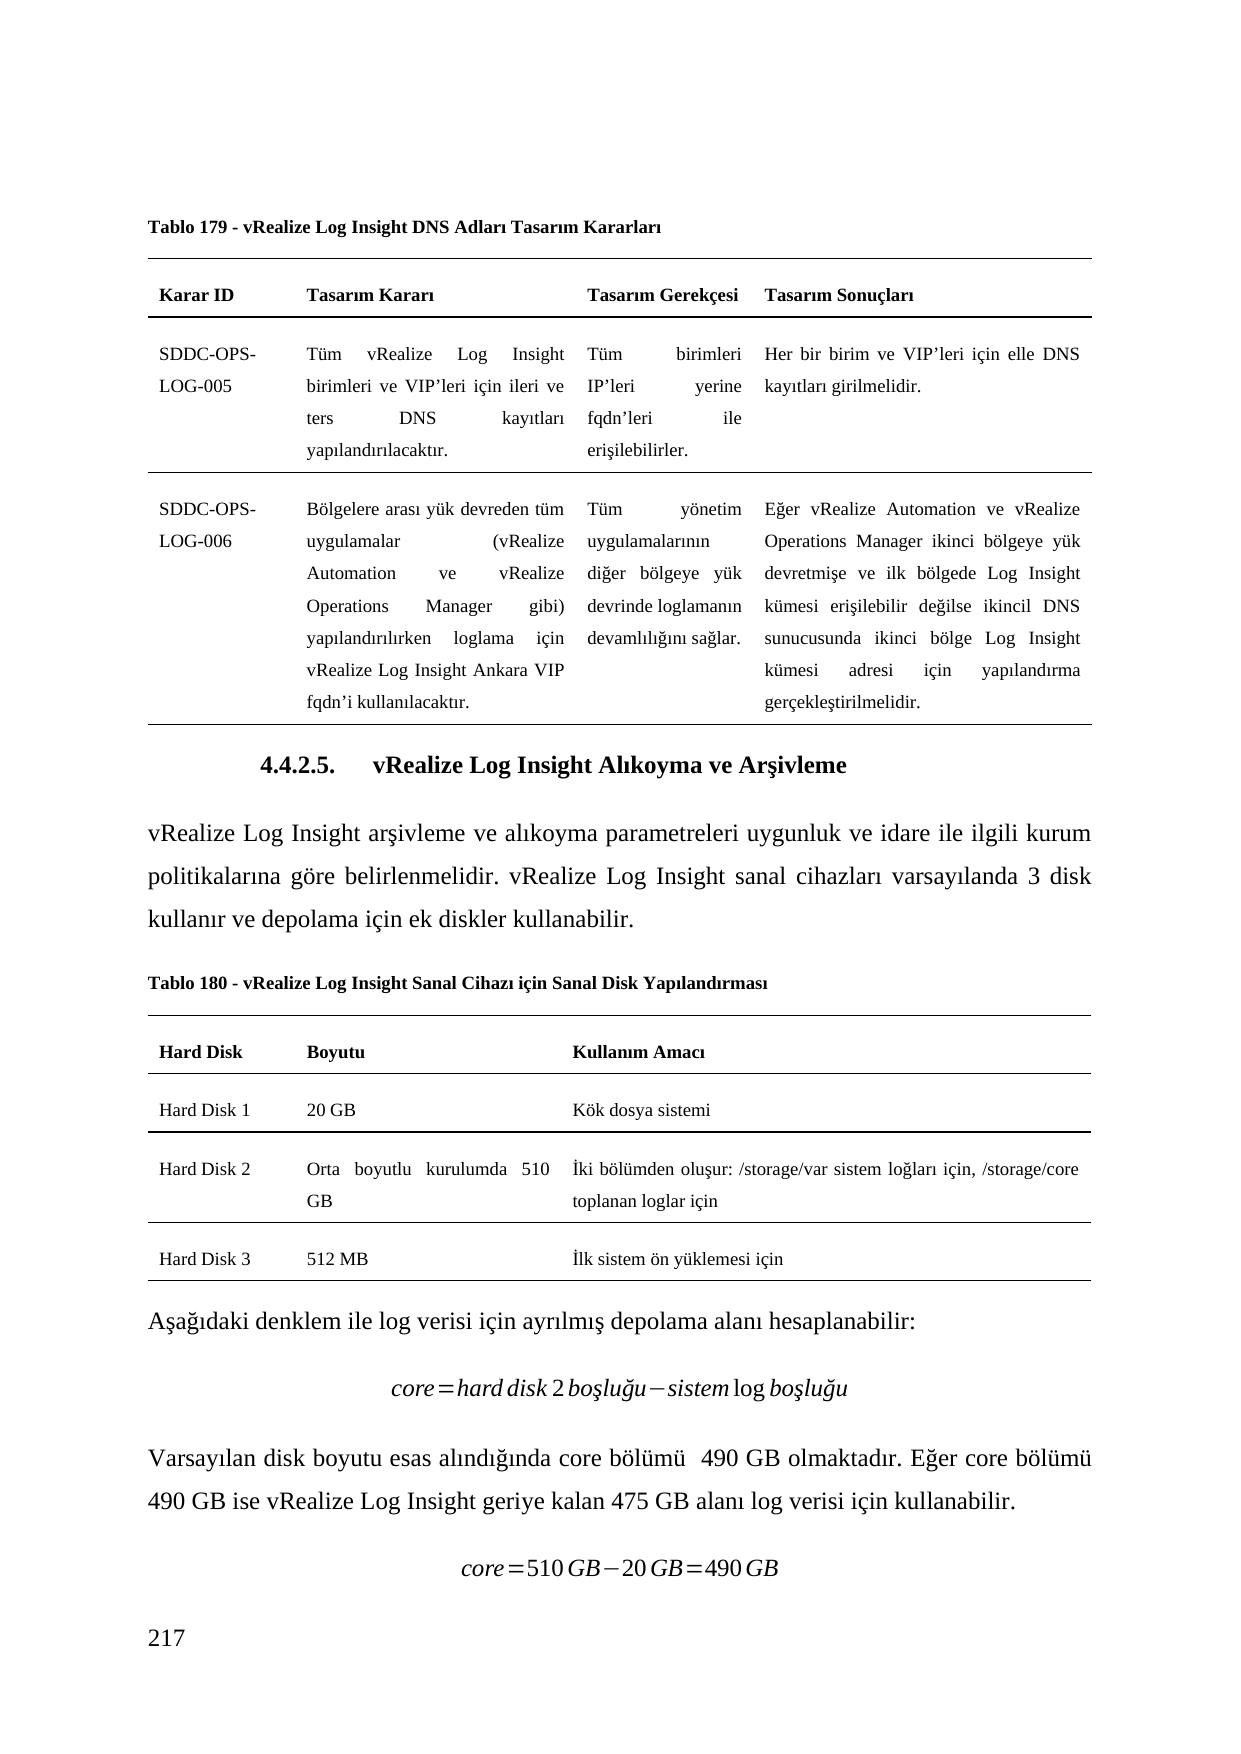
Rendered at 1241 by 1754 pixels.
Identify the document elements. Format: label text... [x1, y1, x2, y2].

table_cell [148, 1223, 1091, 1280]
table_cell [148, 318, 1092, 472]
text Tablo 180 - vRealize Log Insight Sanal Cihazı için Sanal Disk Yapılandırması [148, 972, 1093, 994]
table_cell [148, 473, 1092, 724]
text vRealize Log Insight arşivleme ve alıkoyma parametreleri uygunluk ve idare ile ilgili kurum politikalarına göre belirlenmelidir. vRealize Log Insight sanal cihazları varsayılanda 3 disk kullanır ve depolama için ek diskler kullanabilir. [148, 818, 1093, 933]
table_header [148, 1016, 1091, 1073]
list vRealize Log Insight Alıkoyma ve Arşivleme [260, 750, 1093, 778]
text Tablo 179 - vRealize Log Insight DNS Adları Tasarım Kararları [148, 216, 1093, 237]
text Aşağıdaki denklem ile log verisi için ayrılmış depolama alanı hesaplanabilir: [148, 1306, 1093, 1335]
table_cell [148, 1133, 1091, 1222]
text Varsayılan disk boyutu esas alındığında core bölümü 490 GB olmaktadır. Eğer core bölümü 490 GB ise vRealize Log Insight geriye kalan 475 GB alanı log verisi için kullanabilir. [148, 1443, 1093, 1514]
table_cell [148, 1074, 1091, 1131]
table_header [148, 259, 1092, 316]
